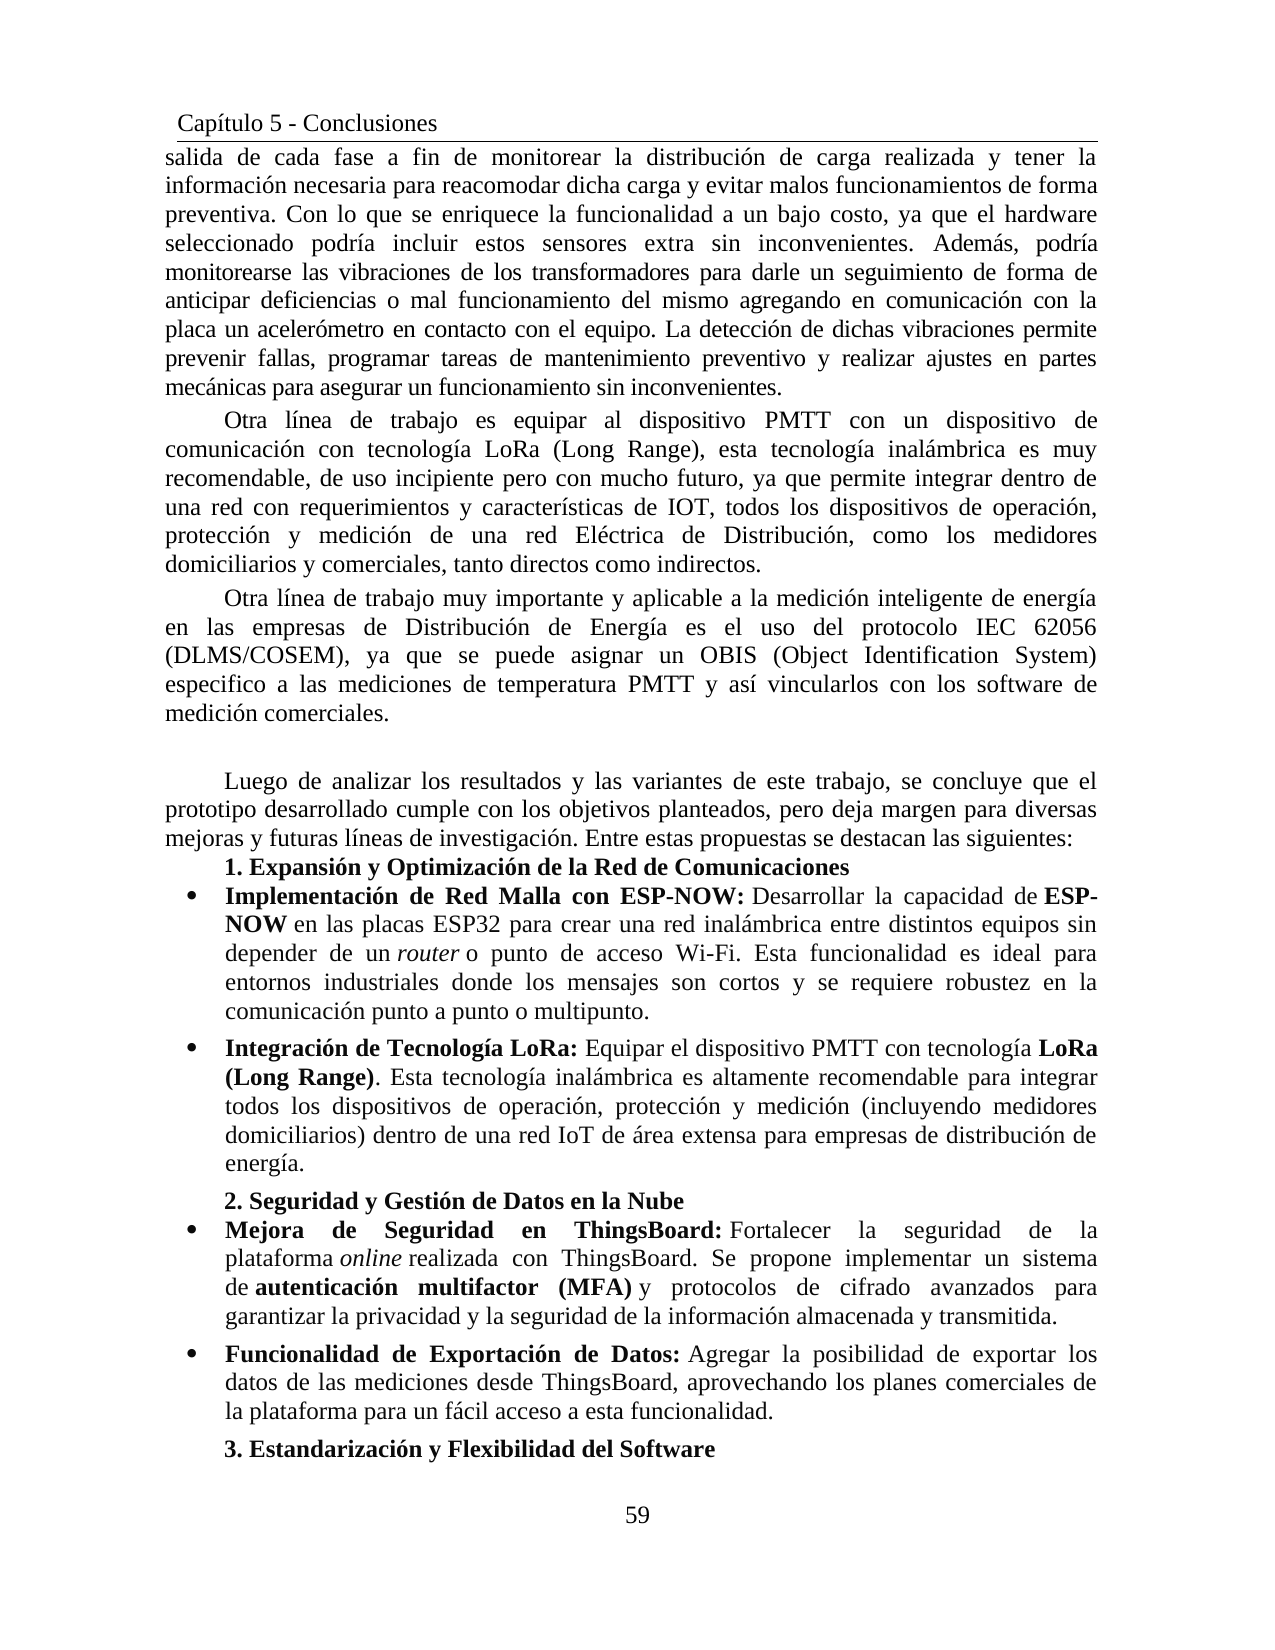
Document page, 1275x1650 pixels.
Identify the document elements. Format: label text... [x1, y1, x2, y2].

text 2. Seguridad y Gestión de Datos en la Nube [165, 1186, 1098, 1215]
list Integración de Tecnología LoRa: Equipar el dispositivo PMTT con tecnología LoRa (Long Range). Esta tecnología inalámbrica es altamente recomendable para integrar todos los dispositivos de operación, protección y medición (incluyendo medidores domiciliarios) dentro de una red IoT de área extensa para empresas de distribución de energía. [187, 1033, 1098, 1177]
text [165, 142, 1098, 400]
list Implementación de Red Malla con ESP-NOW: Desarrollar la capacidad de ESP-NOW en las placas ESP32 para crear una red inalámbrica entre distintos equipos sin depender de un router o punto de acceso Wi-Fi. Esta funcionalidad es ideal para entornos industriales donde los mensajes son cortos y se requiere robustez en la comunicación punto a punto o multipunto. [187, 881, 1098, 1024]
text Otra línea de trabajo es equipar al dispositivo PMTT con un dispositivo de comunicación con tecnología LoRa (Long Range), esta tecnología inalámbrica es muy recomendable, de uso incipiente pero con mucho futuro, ya que permite integrar dentro de una red con requerimientos y características de IOT, todos los dispositivos de operación, protección y medición de una red Eléctrica de Distribución, como los medidores domiciliarios y comerciales, tanto directos como indirectos. [165, 406, 1098, 578]
text 3. Estandarización y Flexibilidad del Software [165, 1434, 1098, 1462]
list Mejora de Seguridad en ThingsBoard: Fortalecer la seguridad de la plataforma online realizada con ThingsBoard. Se propone implementar un sistema de autenticación multifactor (MFA) y protocolos de cifrado avanzados para garantizar la privacidad y la seguridad de la información almacenada y transmitida. [187, 1215, 1098, 1330]
list Funcionalidad de Exportación de Datos: Agregar la posibilidad de exportar los datos de las mediciones desde ThingsBoard, aprovechando los planes comerciales de la plataforma para un fácil acceso a esta funcionalidad. [187, 1339, 1098, 1425]
text Otra línea de trabajo muy importante y aplicable a la medición inteligente de energía en las empresas de Distribución de Energía es el uso del protocolo IEC 62056 (DLMS/COSEM), ya que se puede asignar un OBIS (Object Identification System) especifico a las mediciones de temperatura PMTT y así vincularlos con los software de medición comerciales. [165, 583, 1098, 727]
text Luego de analizar los resultados y las variantes de este trabajo, se concluye que el prototipo desarrollado cumple con los objetivos planteados, pero deja margen para diversas mejoras y futuras líneas de investigación. Entre estas propuestas se destacan las siguientes: [165, 766, 1098, 852]
text 1. Expansión y Optimización de la Red de Comunicaciones [165, 852, 1200, 881]
